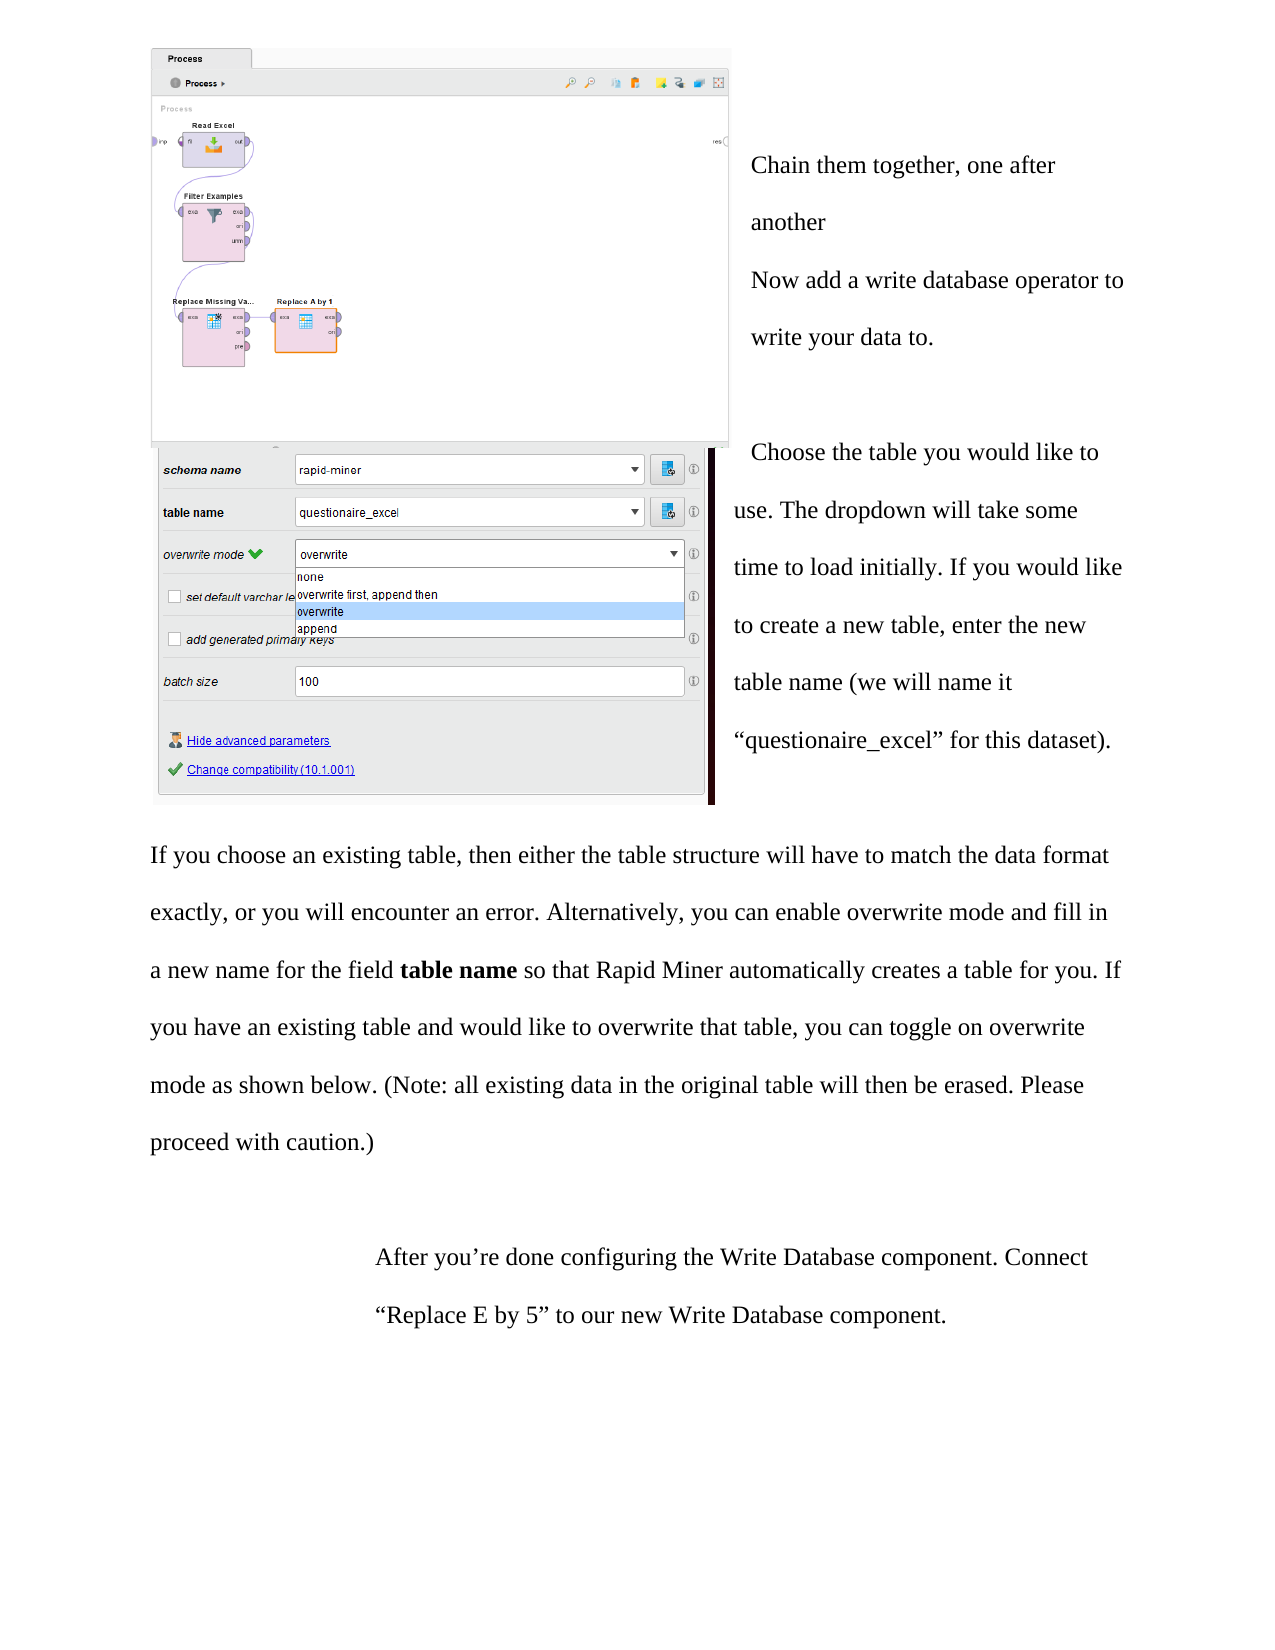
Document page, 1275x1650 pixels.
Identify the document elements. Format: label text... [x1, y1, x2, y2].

text After you’re done configuring the Write Database component. Connect “Replace E by 5” to our new Write Database component. [375, 1242, 1125, 1329]
picture [150, 48, 732, 805]
text If you choose an existing table, then either the table structure will have to match the data format exactly, or you will encounter an error. Alternatively, you can enable overwrite mode and fill in a new name for the field table name so that Rapid Miner automatically creates a table for you. If you have an existing table and would like to overwrite that table, you can toggle on overwrite mode as shown below. (Note: all existing data in the original table will then be erased. Please proceed with caution.) [150, 840, 1125, 1156]
text Now add a write database operator to write your data to. [732, 265, 1125, 351]
text Chain them together, one after another [732, 150, 1125, 236]
text Choose the table you would like to use. The dropdown will take some time to load initially. If you would like to create a new table, enter the new table name (we will name it “questionaire_excel” for this dataset). [715, 437, 1125, 754]
